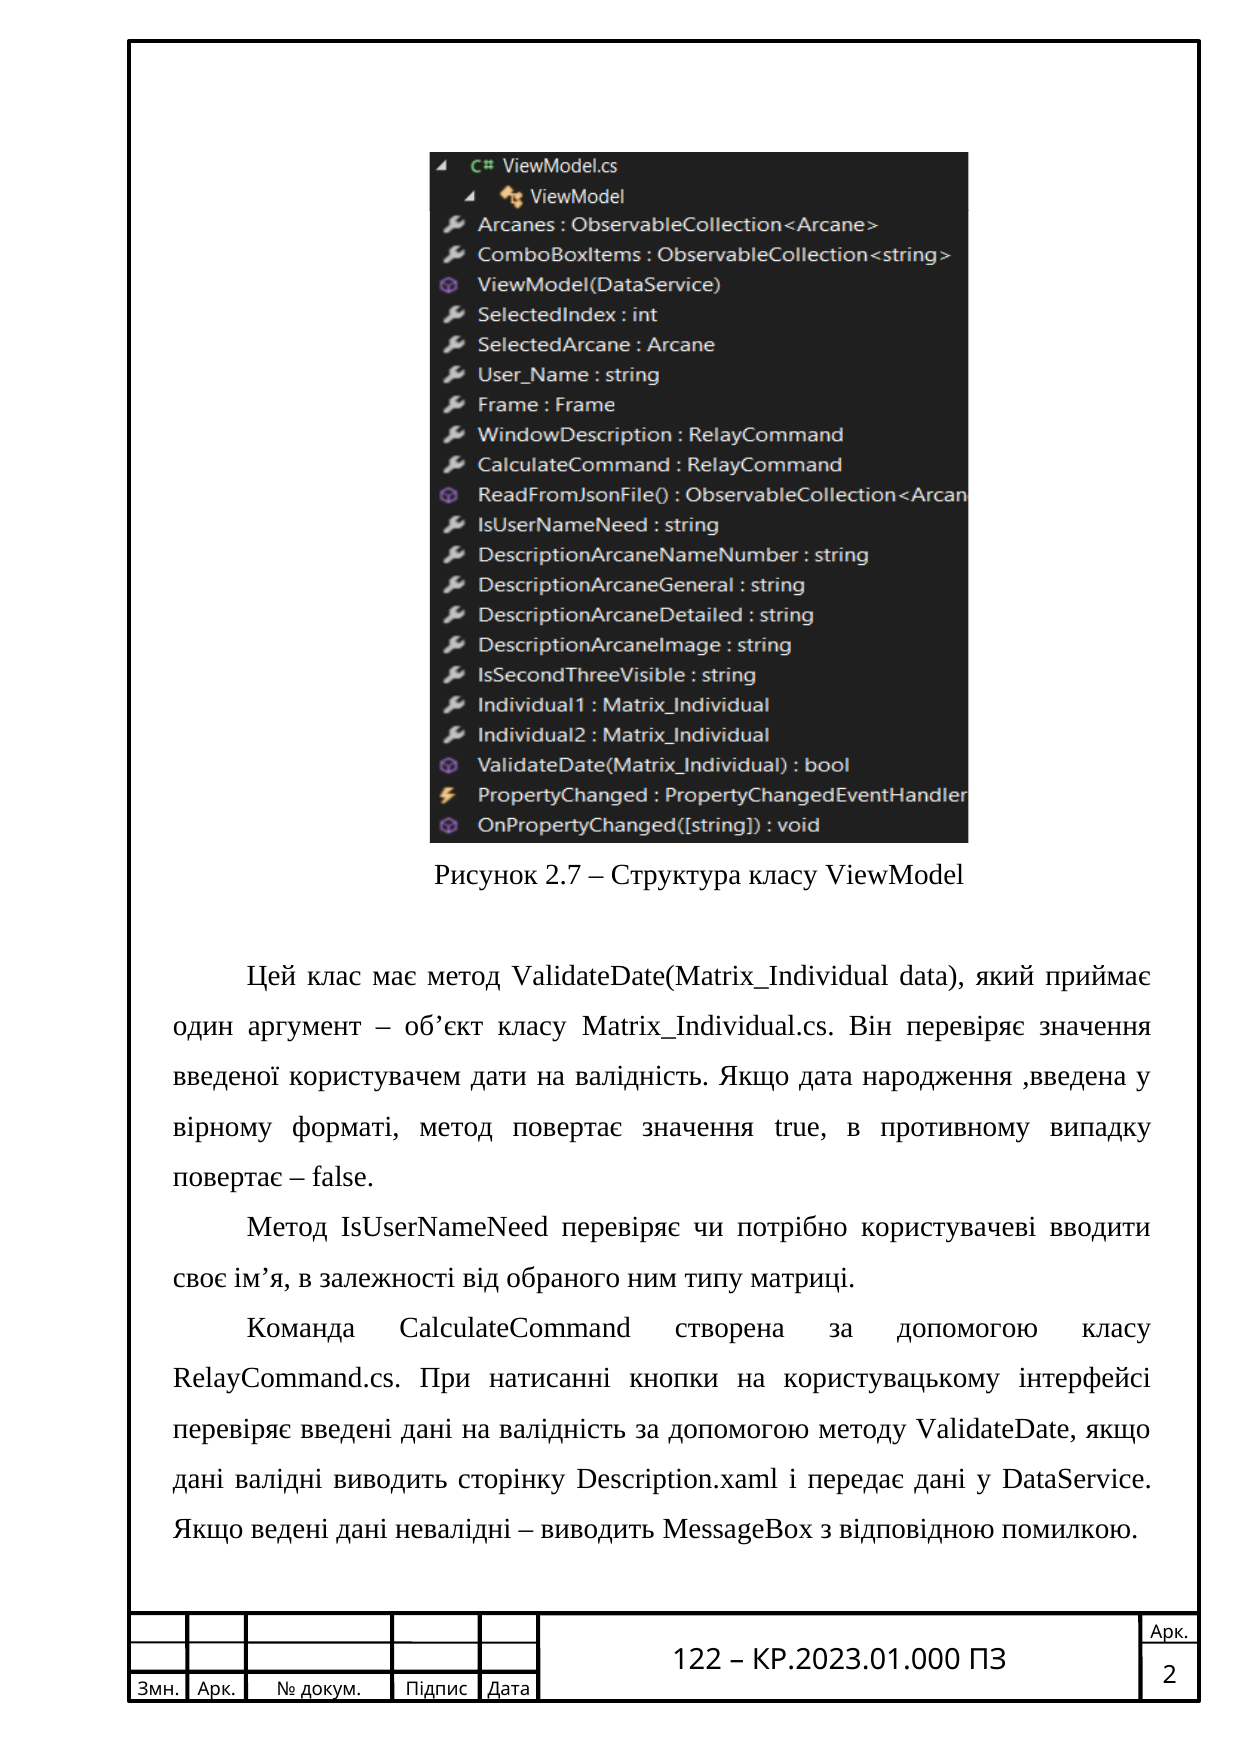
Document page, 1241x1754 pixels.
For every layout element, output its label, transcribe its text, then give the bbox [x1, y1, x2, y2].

picture [429, 152, 969, 843]
text Команда CalculateCommand створена за допомогою класу RelayCommand.cs. При натисанні кнопки на користувацькому інтерфейсі перевіряє введені дані на валідність за допомогою методу ValidateDate, якщо дані валідні виводить сторінку Description.xaml і передає дані у DataService. Якщо ведені дані невалідні – виводить MessageBox з відповідною помилкою. [173, 1310, 1152, 1545]
text Рисунок 2.7 – Cтруктура класу ViewModel [173, 857, 1152, 891]
text Метод IsUserNameNeed перевіряє чи потрібно користувачеві вводити своє ім’я, в залежності від обраного ним типу матриці. [173, 1209, 1152, 1293]
text Цей клас має метод ValidateDate(Matrix_Individual data), який приймає один аргумент – об’єкт класу Matrix_Individual.cs. Він перевіряє значення введеної користувачем дати на валідність. Якщо дата народження ,введена у вірному форматі, метод повертає значення true, в противному випадку повертає – false. [173, 958, 1152, 1193]
